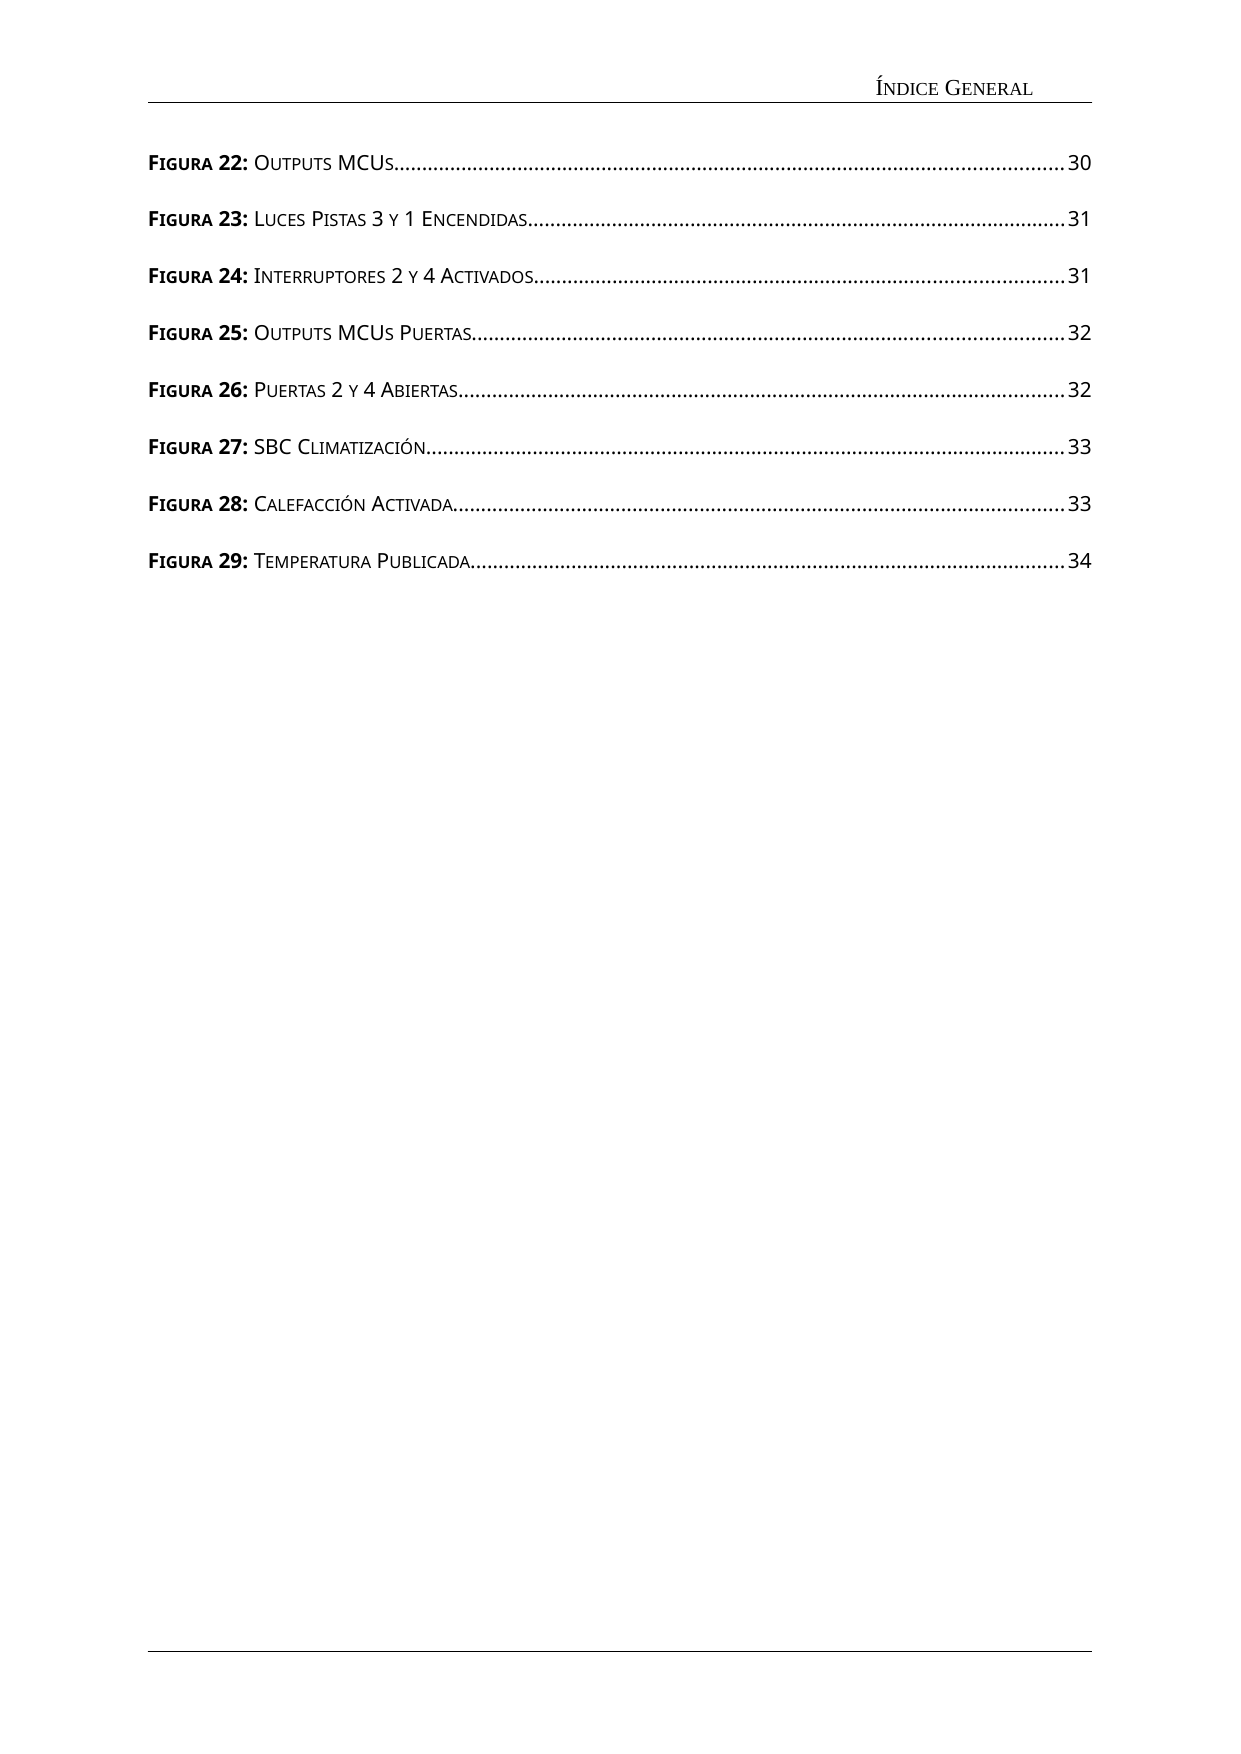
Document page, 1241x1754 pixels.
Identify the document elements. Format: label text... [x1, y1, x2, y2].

text Figura 28: Calefacción Activada 33 [148, 489, 1092, 517]
text Figura 29: Temperatura Publicada 34 [148, 546, 1092, 574]
text Figura 22: Outputs MCUs 30 [148, 148, 1092, 176]
text Figura 25: Outputs MCUs Puertas 32 [148, 318, 1092, 347]
text Figura 23: Luces Pistas 3 y 1 Encendidas 31 [148, 204, 1092, 233]
text Figura 24: Interruptores 2 y 4 Activados 31 [148, 261, 1092, 290]
text Figura 27: SBC Climatización 33 [148, 432, 1092, 461]
text Figura 26: Puertas 2 y 4 Abiertas 32 [148, 375, 1092, 404]
